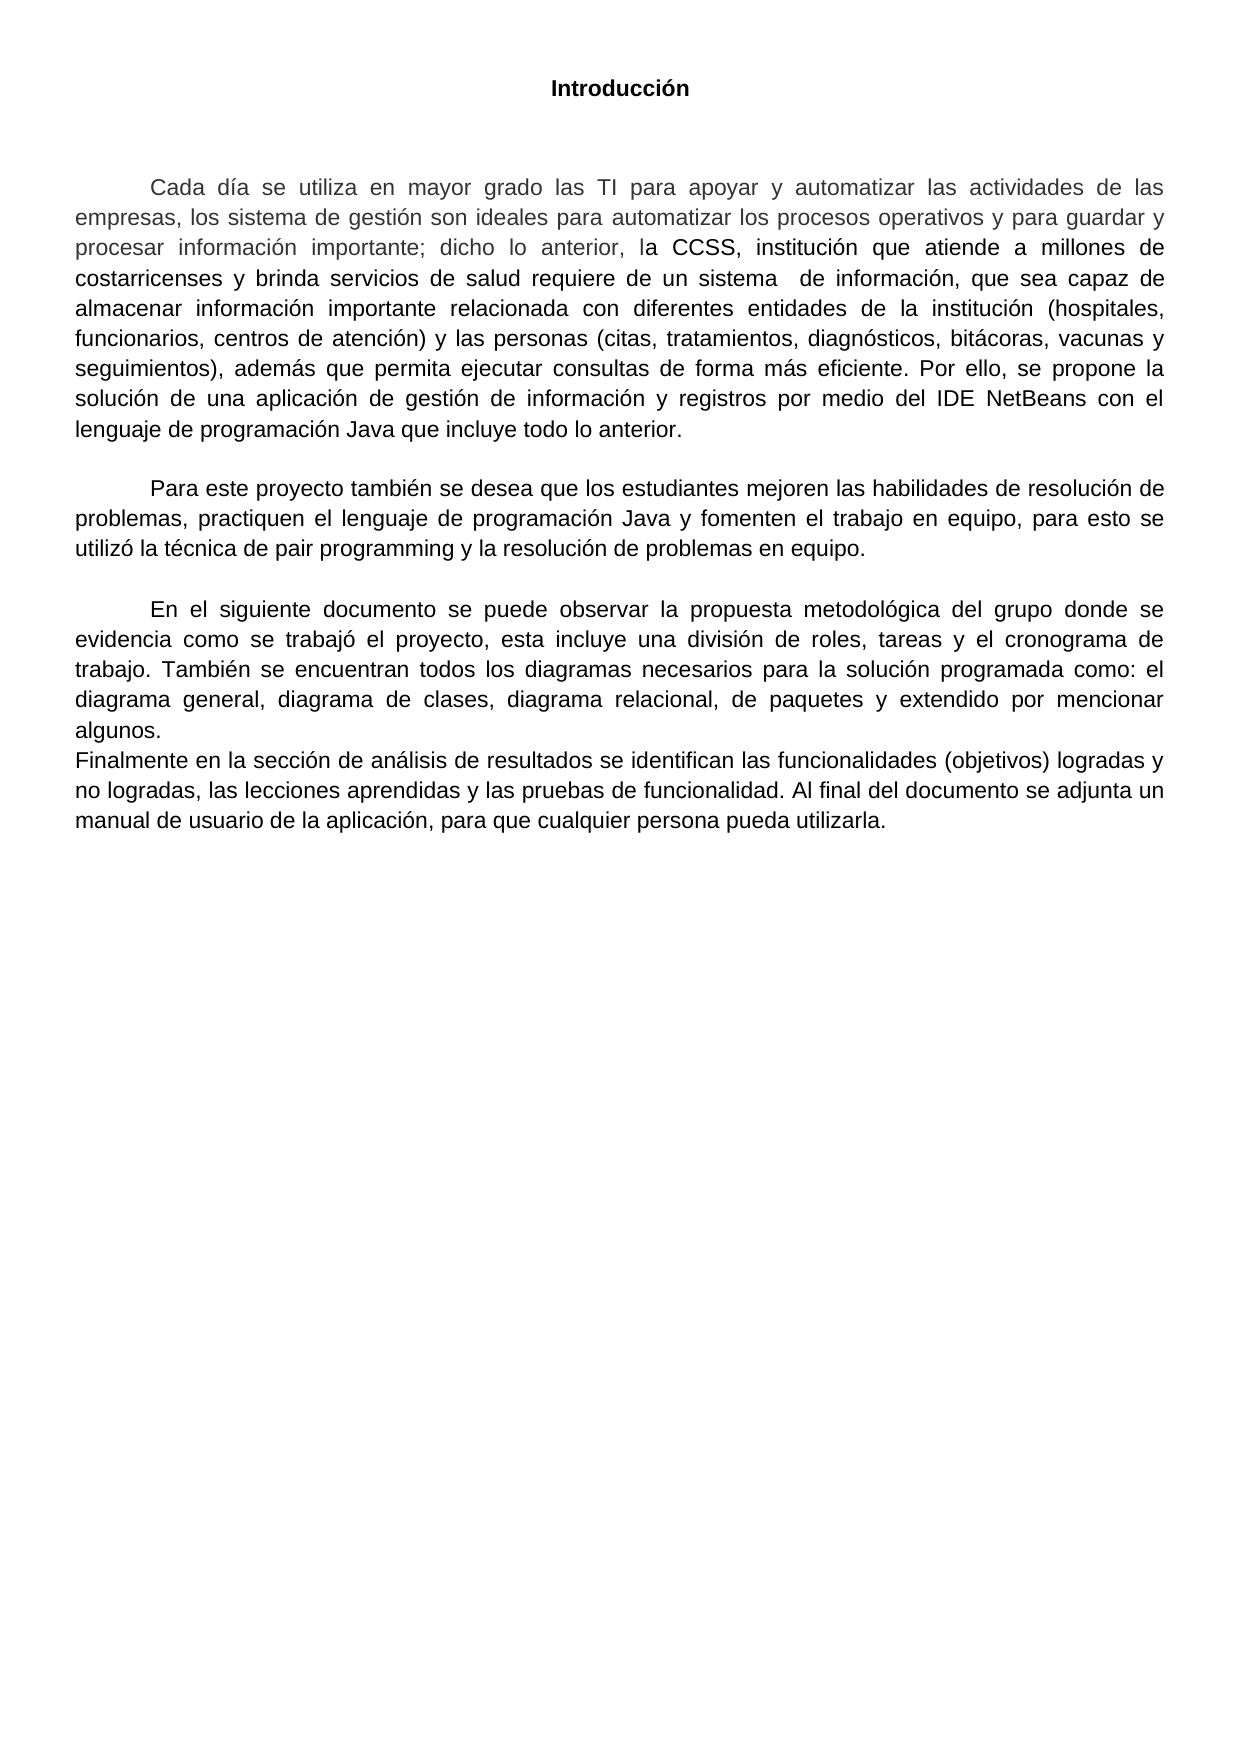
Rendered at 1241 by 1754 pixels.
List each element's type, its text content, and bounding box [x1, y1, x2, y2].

text En el siguiente documento se puede observar la propuesta metodológica del grupo donde se evidencia como se trabajó el proyecto, esta incluye una división de roles, tareas y el cronograma de trabajo. También se encuentran todos los diagramas necesarios para la solución programada como: el diagrama general, diagrama de clases, diagrama relacional, de paquetes y extendido por mencionar algunos. [75, 596, 1165, 743]
text Para este proyecto también se desea que los estudiantes mejoren las habilidades de resolución de problemas, practiquen el lenguaje de programación Java y fomenten el trabajo en equipo, para esto se utilizó la técnica de pair programming y la resolución de problemas en equipo. [75, 475, 1165, 562]
text Cada día se utiliza en mayor grado las TI para apoyar y automatizar las actividades de las empresas, los sistema de gestión son ideales para automatizar los procesos operativos y para guardar y procesar información importante; dicho lo anterior, la CCSS, institución que atiende a millones de costarricenses y brinda servicios de salud requiere de un sistema de información, que sea capaz de almacenar información importante relacionada con diferentes entidades de la institución (hospitales, funcionarios, centros de atención) y las personas (citas, tratamientos, diagnósticos, bitácoras, vacunas y seguimientos), además que permita ejecutar consultas de forma más eficiente. Por ello, se propone la solución de una aplicación de gestión de información y registros por medio del IDE NetBeans con el lenguaje de programación Java que incluye todo lo anterior. [75, 174, 1165, 442]
text Finalmente en la sección de análisis de resultados se identifican las funcionalidades (objetivos) logradas y no logradas, las lecciones aprendidas y las pruebas de funcionalidad. Al final del documento se adjunta un manual de usuario de la aplicación, para que cualquier persona pueda utilizarla. [75, 747, 1165, 833]
subtitle Introducción [75, 75, 1165, 101]
